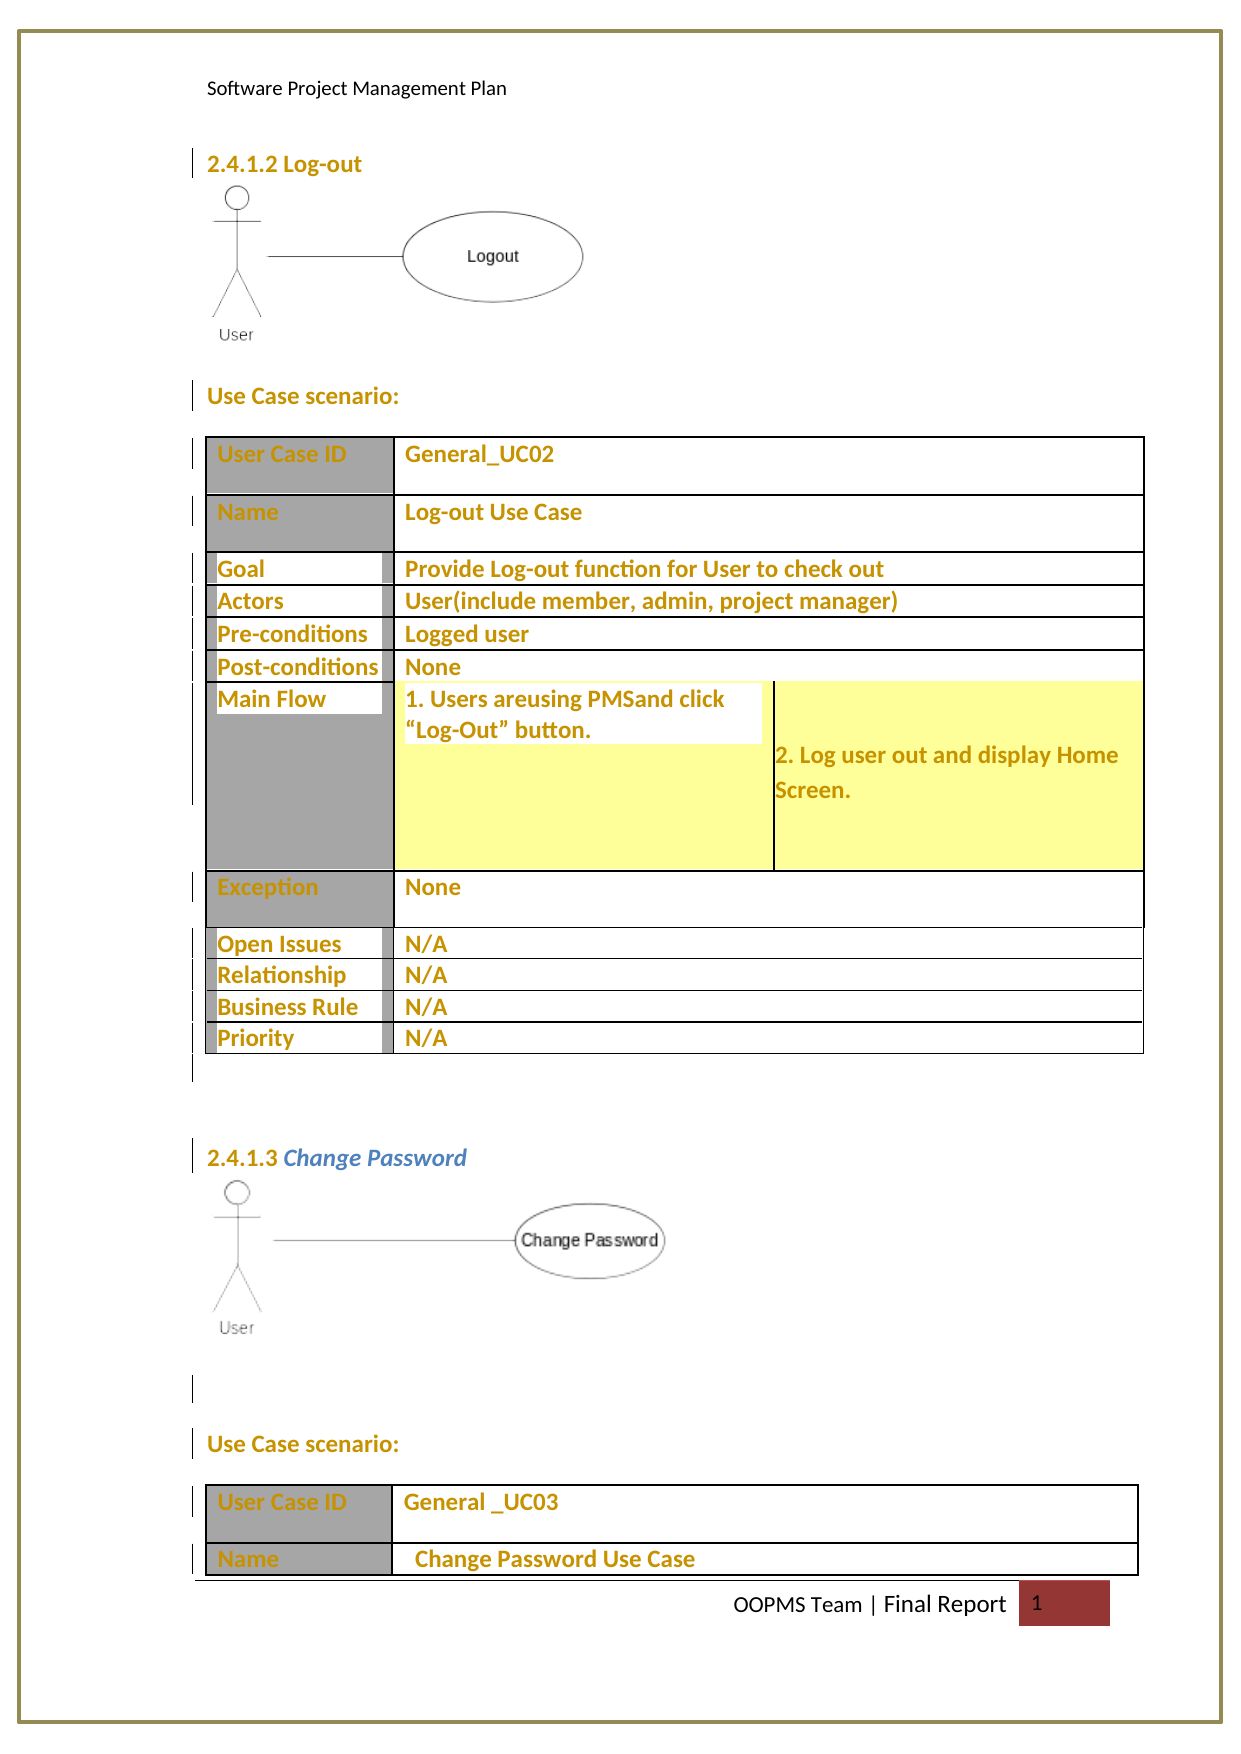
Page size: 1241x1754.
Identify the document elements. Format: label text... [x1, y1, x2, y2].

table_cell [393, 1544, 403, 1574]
table_cell Log-out Use Case [395, 496, 1143, 551]
text Use Case scenario: [207, 1428, 1122, 1459]
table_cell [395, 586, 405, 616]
text Use Case scenario: [207, 380, 1122, 411]
table_cell Name [207, 496, 393, 551]
table_cell Name [207, 1544, 391, 1574]
table_cell 1. Users areusing PMSand click “Log-Out” button. [395, 681, 773, 869]
table_header User Case ID [207, 1486, 391, 1542]
table_cell None [395, 872, 1143, 927]
table_cell 2. Log user out and display Home Screen. [775, 681, 1143, 869]
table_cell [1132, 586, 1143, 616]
table_header General _UC03 [393, 1486, 1137, 1542]
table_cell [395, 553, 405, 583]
table_cell Exception [207, 872, 393, 927]
subtitle 2.4.1.3 Change Password [207, 1107, 1122, 1173]
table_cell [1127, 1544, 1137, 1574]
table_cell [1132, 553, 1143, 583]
table_cell Main Flow [207, 683, 393, 869]
table_header User Case ID [207, 438, 393, 493]
table_header General_UC02 [395, 438, 1143, 493]
subtitle 2.4.1.2 Log-out [207, 148, 1122, 178]
